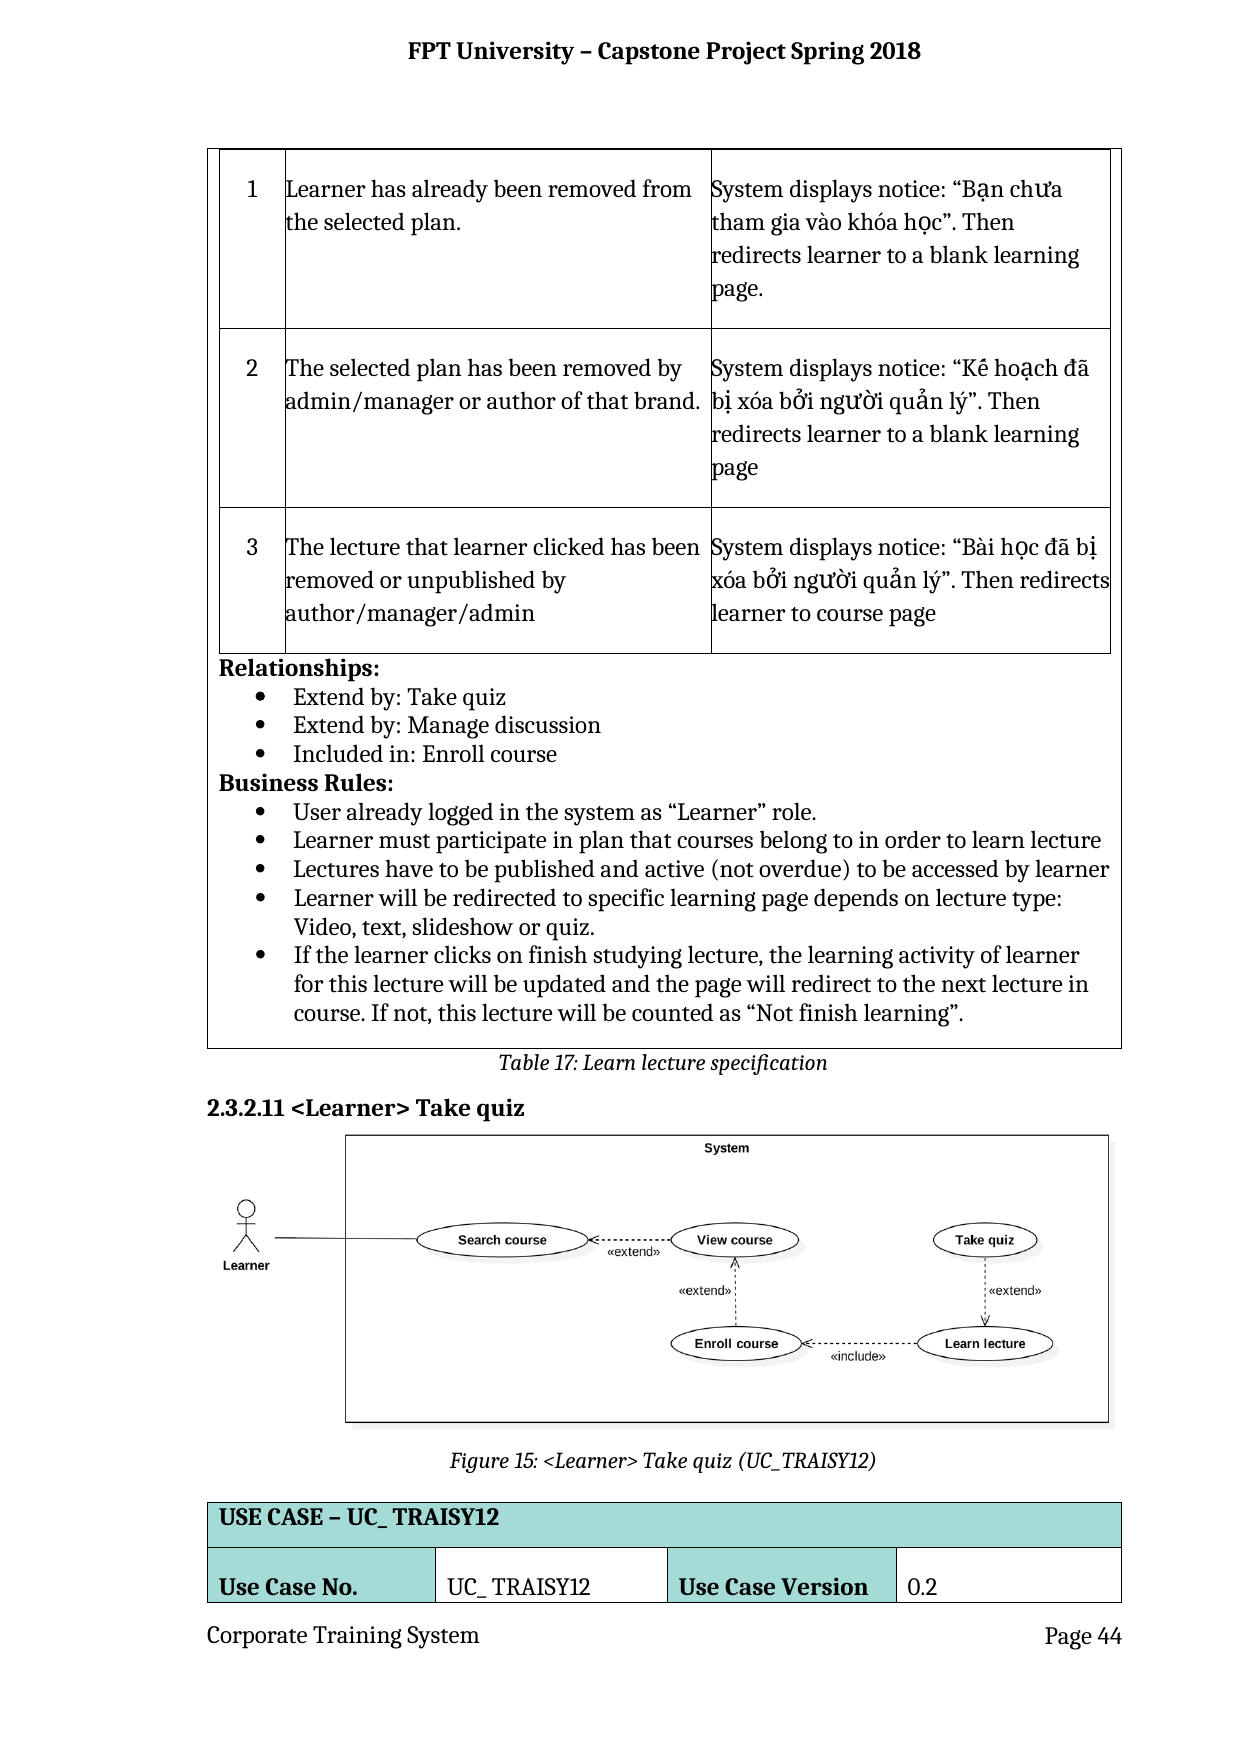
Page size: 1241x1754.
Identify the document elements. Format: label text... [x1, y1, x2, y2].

table_cell UC_ TRAISY12 [436, 1548, 667, 1602]
picture [206, 1122, 1123, 1434]
table_header USE CASE – UC_ TRAISY12 [208, 1503, 1121, 1547]
text Figure 15: <Learner> Take quiz (UC_TRAISY12) [207, 1448, 1122, 1474]
table_cell Use Case Version [668, 1548, 896, 1602]
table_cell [208, 149, 1121, 1048]
table_cell 0.2 [897, 1548, 1121, 1602]
table_cell Use Case No. [208, 1548, 435, 1602]
text 2.3.2.11 <Learner> Take quiz [207, 1094, 1122, 1122]
